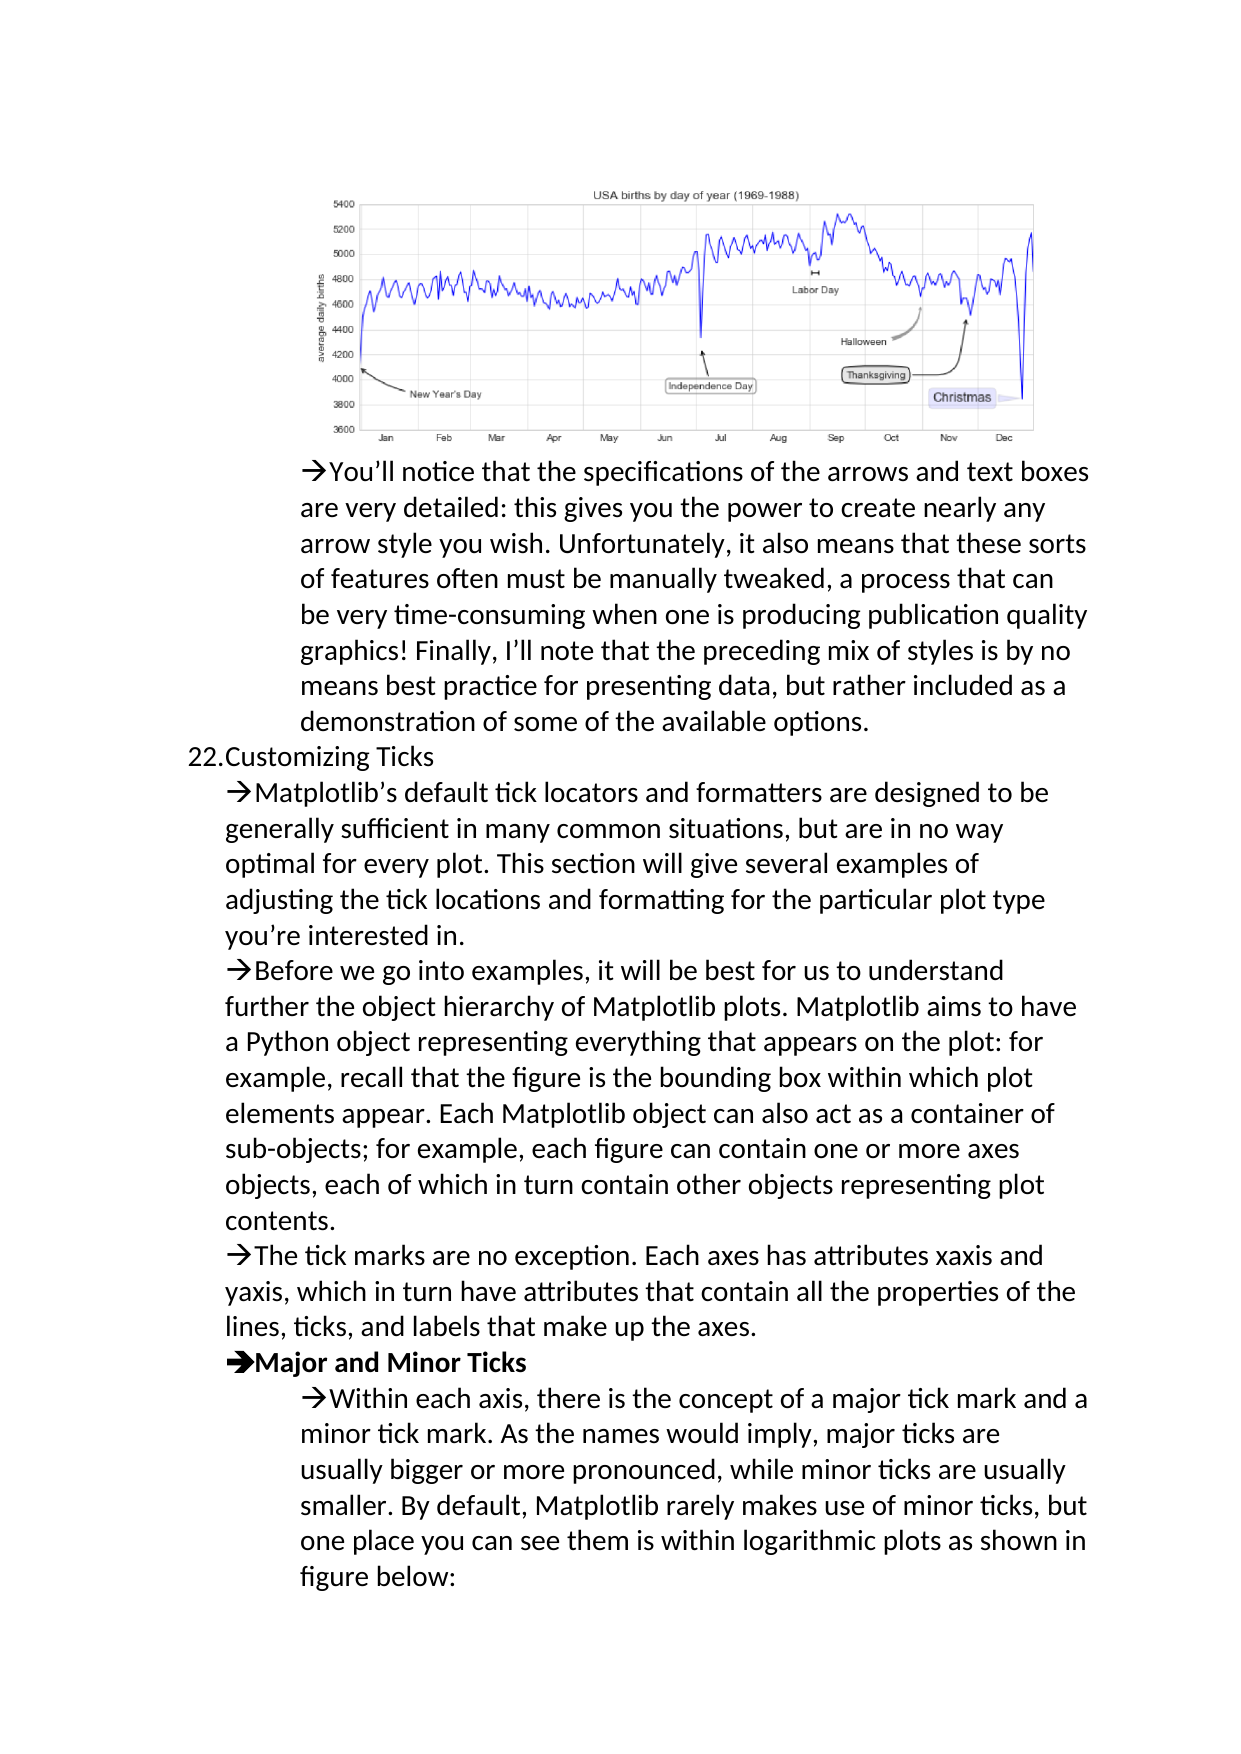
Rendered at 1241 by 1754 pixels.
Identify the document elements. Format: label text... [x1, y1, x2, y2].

text The tick marks are no exception. Each axes has attributes xaxis and yaxis, which in turn have attributes that contain all the properties of the lines, ticks, and labels that make up the axes. [225, 1237, 1090, 1344]
text You’ll notice that the specifications of the arrows and text boxes are very detailed: this gives you the power to create nearly any arrow style you wish. Unfortunately, it also means that these sorts of features often must be manually tweaked, a process that can be very time-consuming when one is producing publication quality graphics! Finally, I’ll note that the preceding mix of styles is by no means best practice for presenting data, but rather included as a demonstration of some of the available options. [300, 453, 1090, 738]
list Customizing Ticks [187, 738, 1090, 774]
text Within each axis, there is the concept of a major tick mark and a minor tick mark. As the names would imply, major ticks are usually bigger or more pronounced, while minor ticks are usually smaller. By default, Matplotlib rarely makes use of minor ticks, but one place you can see them is within logarithmic plots as shown in figure below: [300, 1380, 1090, 1593]
text Before we go into examples, it will be best for us to understand further the object hierarchy of Matplotlib plots. Matplotlib aims to have a Python object representing everything that appears on the plot: for example, recall that the figure is the bounding box within which plot elements appear. Each Matplotlib object can also act as a container of sub-objects; for example, each figure can contain one or more axes objects, each of which in turn contain other objects representing plot contents. [225, 952, 1090, 1237]
text Matplotlib’s default tick locators and formatters are designed to be generally sufficient in many common situations, but are in no way optimal for every plot. This section will give several examples of adjusting the tick locations and formatting for the particular plot type you’re interested in. [225, 774, 1090, 952]
text Major and Minor Ticks [225, 1344, 1090, 1380]
picture [300, 178, 1049, 454]
